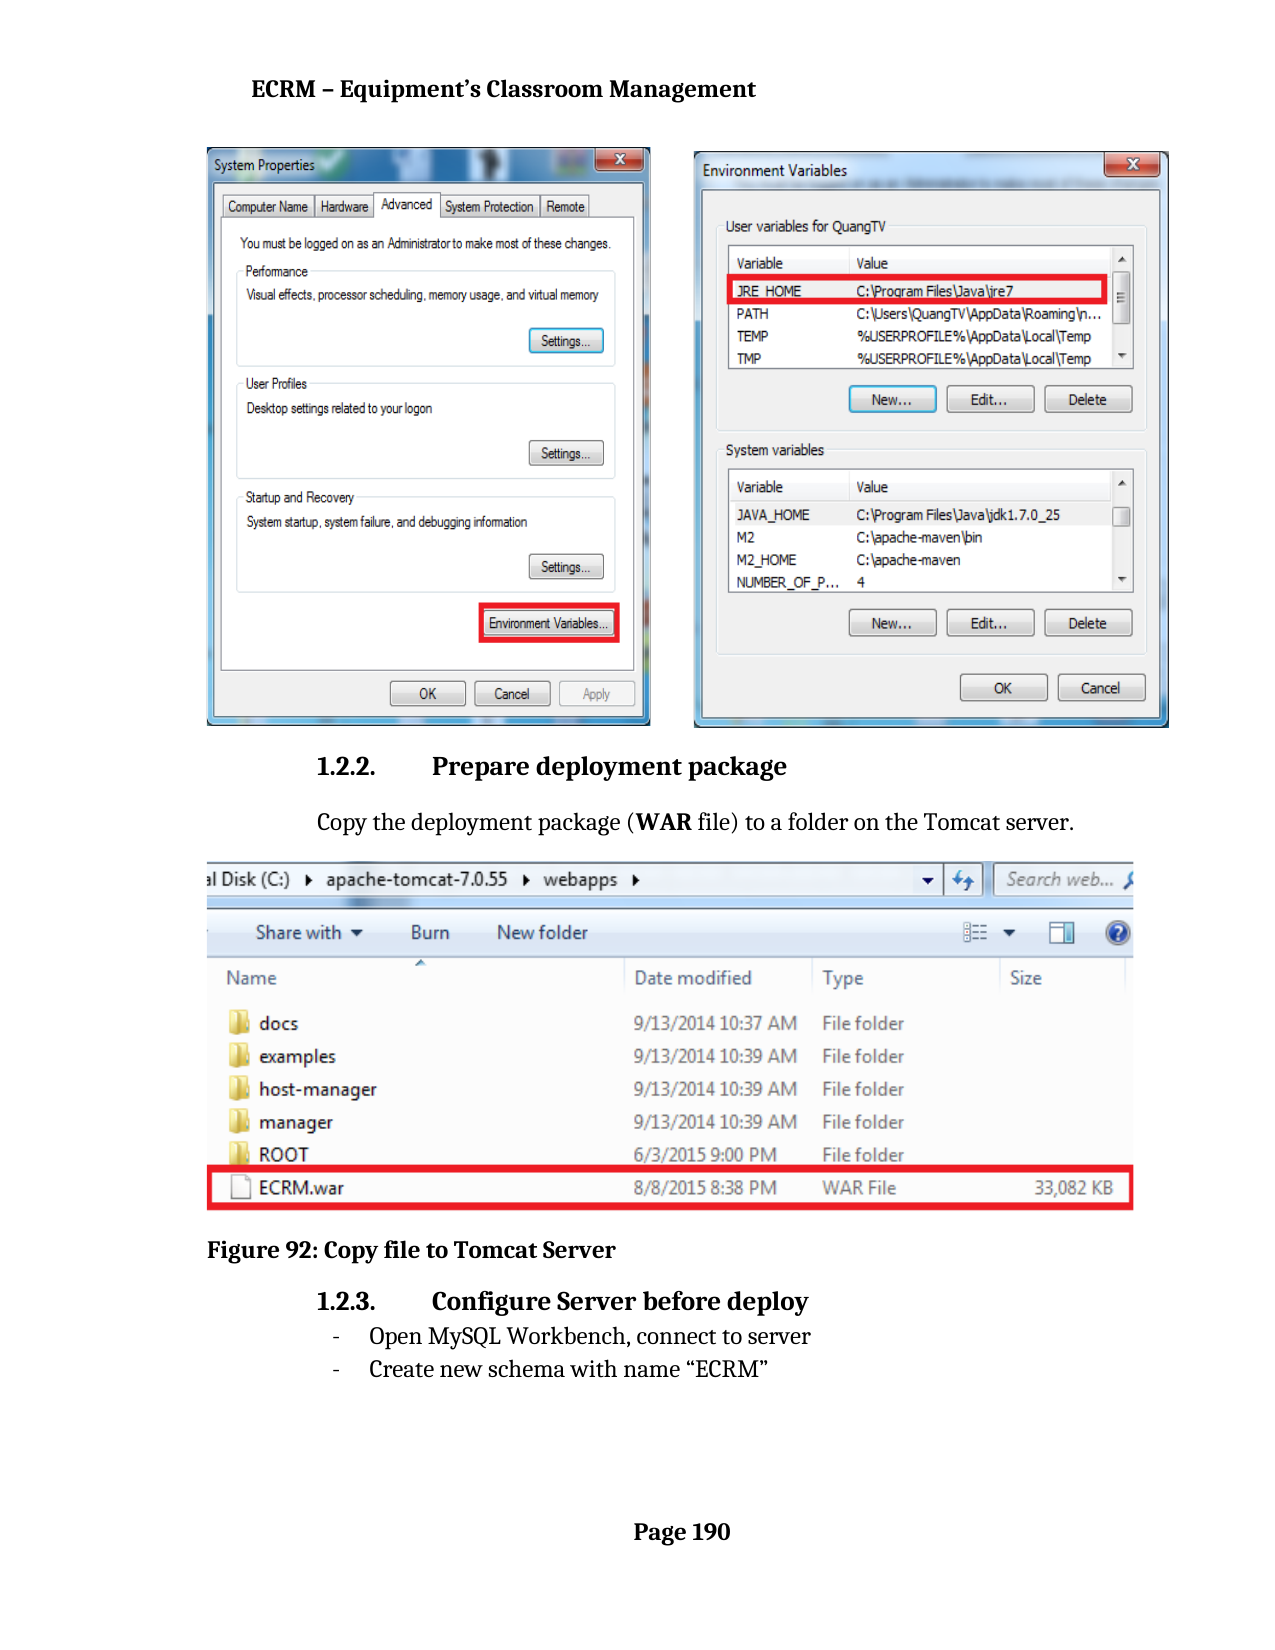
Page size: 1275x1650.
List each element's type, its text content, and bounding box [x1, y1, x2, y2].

list Prepare deployment package [317, 751, 1157, 782]
picture [206, 147, 651, 726]
picture [206, 861, 1134, 1212]
list Create new schema with name “ECRM” [332, 1355, 1157, 1383]
list Configure Server before deploy [317, 1286, 1157, 1317]
text Copy the deployment package (WAR file) to a folder on the Tomcat server. [317, 807, 1157, 836]
list Open MySQL Workbench, connect to server [332, 1322, 1157, 1351]
picture [693, 151, 1169, 728]
